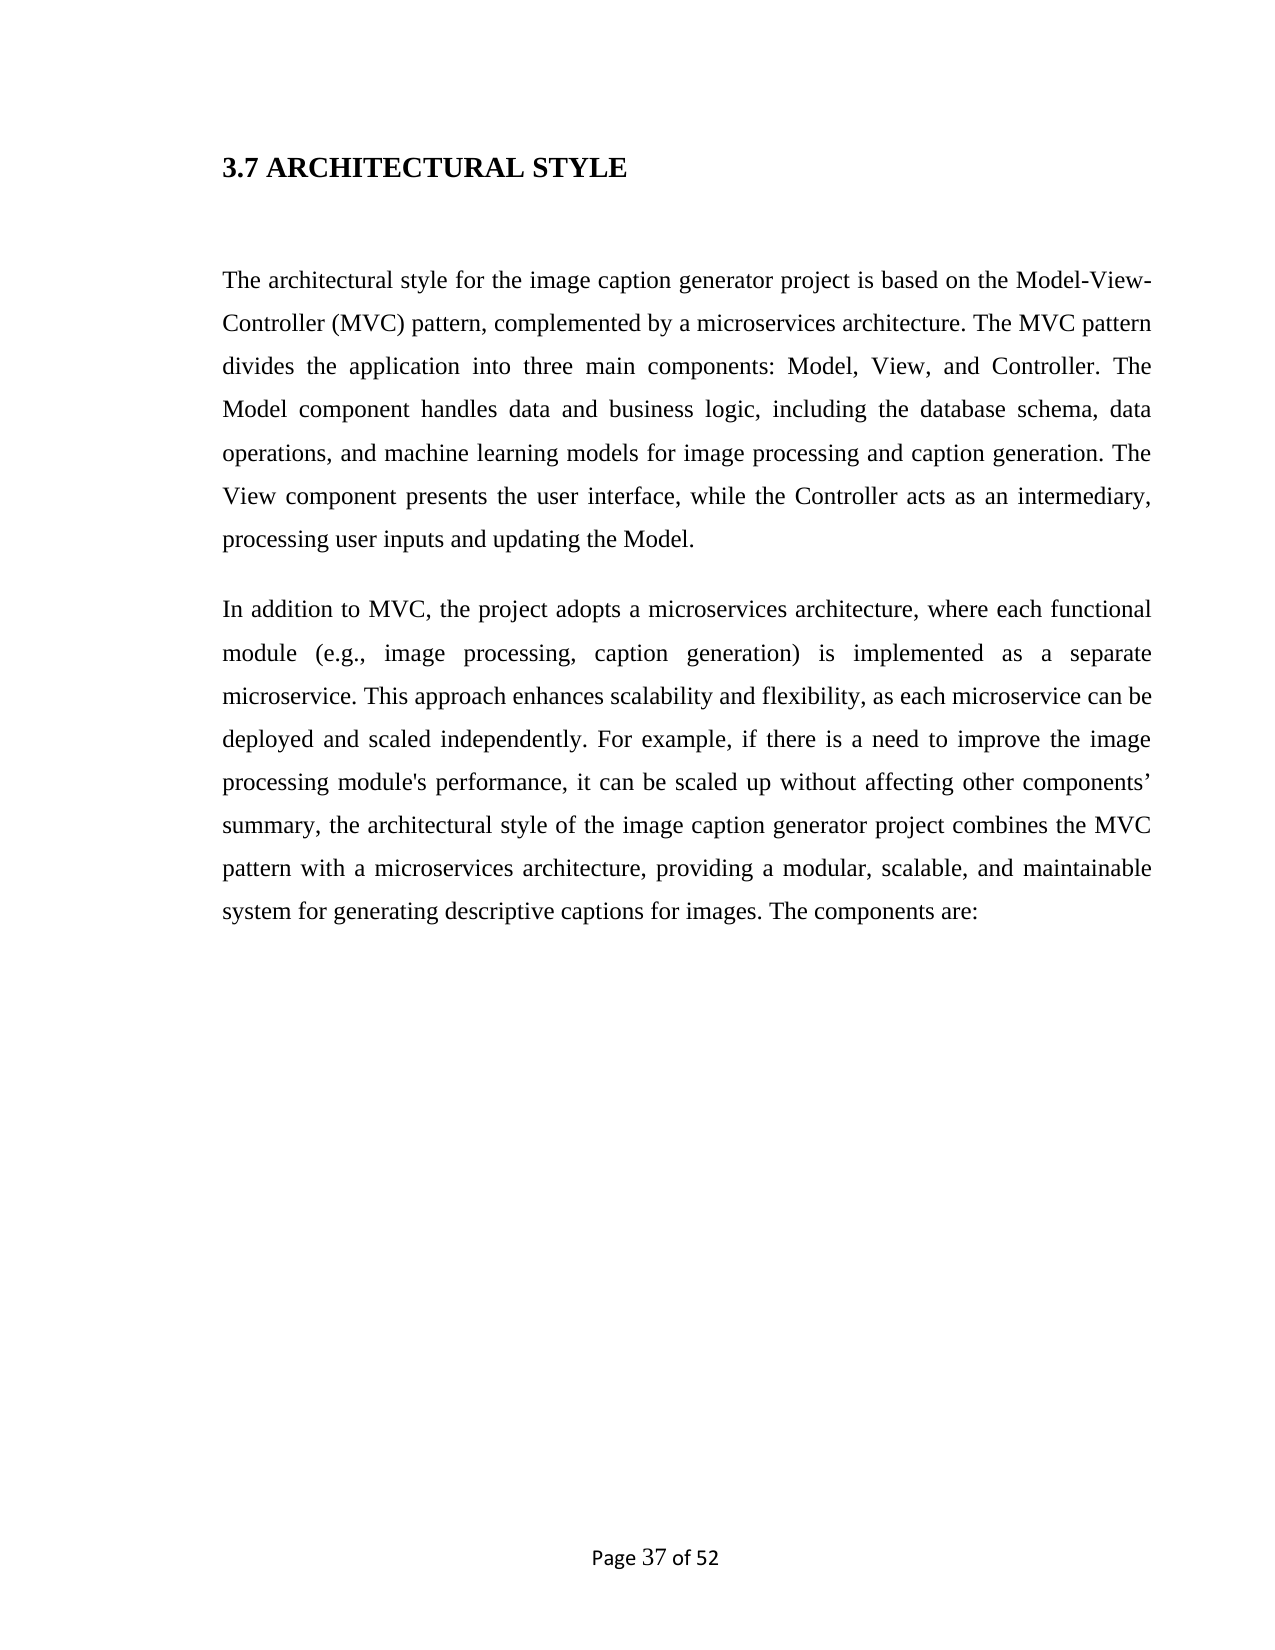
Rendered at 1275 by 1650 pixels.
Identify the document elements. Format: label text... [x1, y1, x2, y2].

text In addition to MVC, the project adopts a microservices architecture, where each functional module (e.g., image processing, caption generation) is implemented as a separate microservice. This approach enhances scalability and flexibility, as each microservice can be deployed and scaled independently. For example, if there is a need to improve the image processing module's performance, it can be scaled up without affecting other components’ summary, the architectural style of the image caption generator project combines the MVC pattern with a microservices architecture, providing a modular, scalable, and maintainable system for generating descriptive captions for images. The components are: [222, 594, 1153, 925]
text The architectural style for the image caption generator project is based on the Model-View-Controller (MVC) pattern, complemented by a microservices architecture. The MVC pattern divides the application into three main components: Model, View, and Controller. The Model component handles data and business logic, including the database schema, data operations, and machine learning models for image processing and caption generation. The View component presents the user interface, while the Controller acts as an intermediary, processing user inputs and updating the Model. [222, 265, 1153, 553]
subtitle 3.7 ARCHITECTURAL STYLE [222, 150, 1154, 183]
